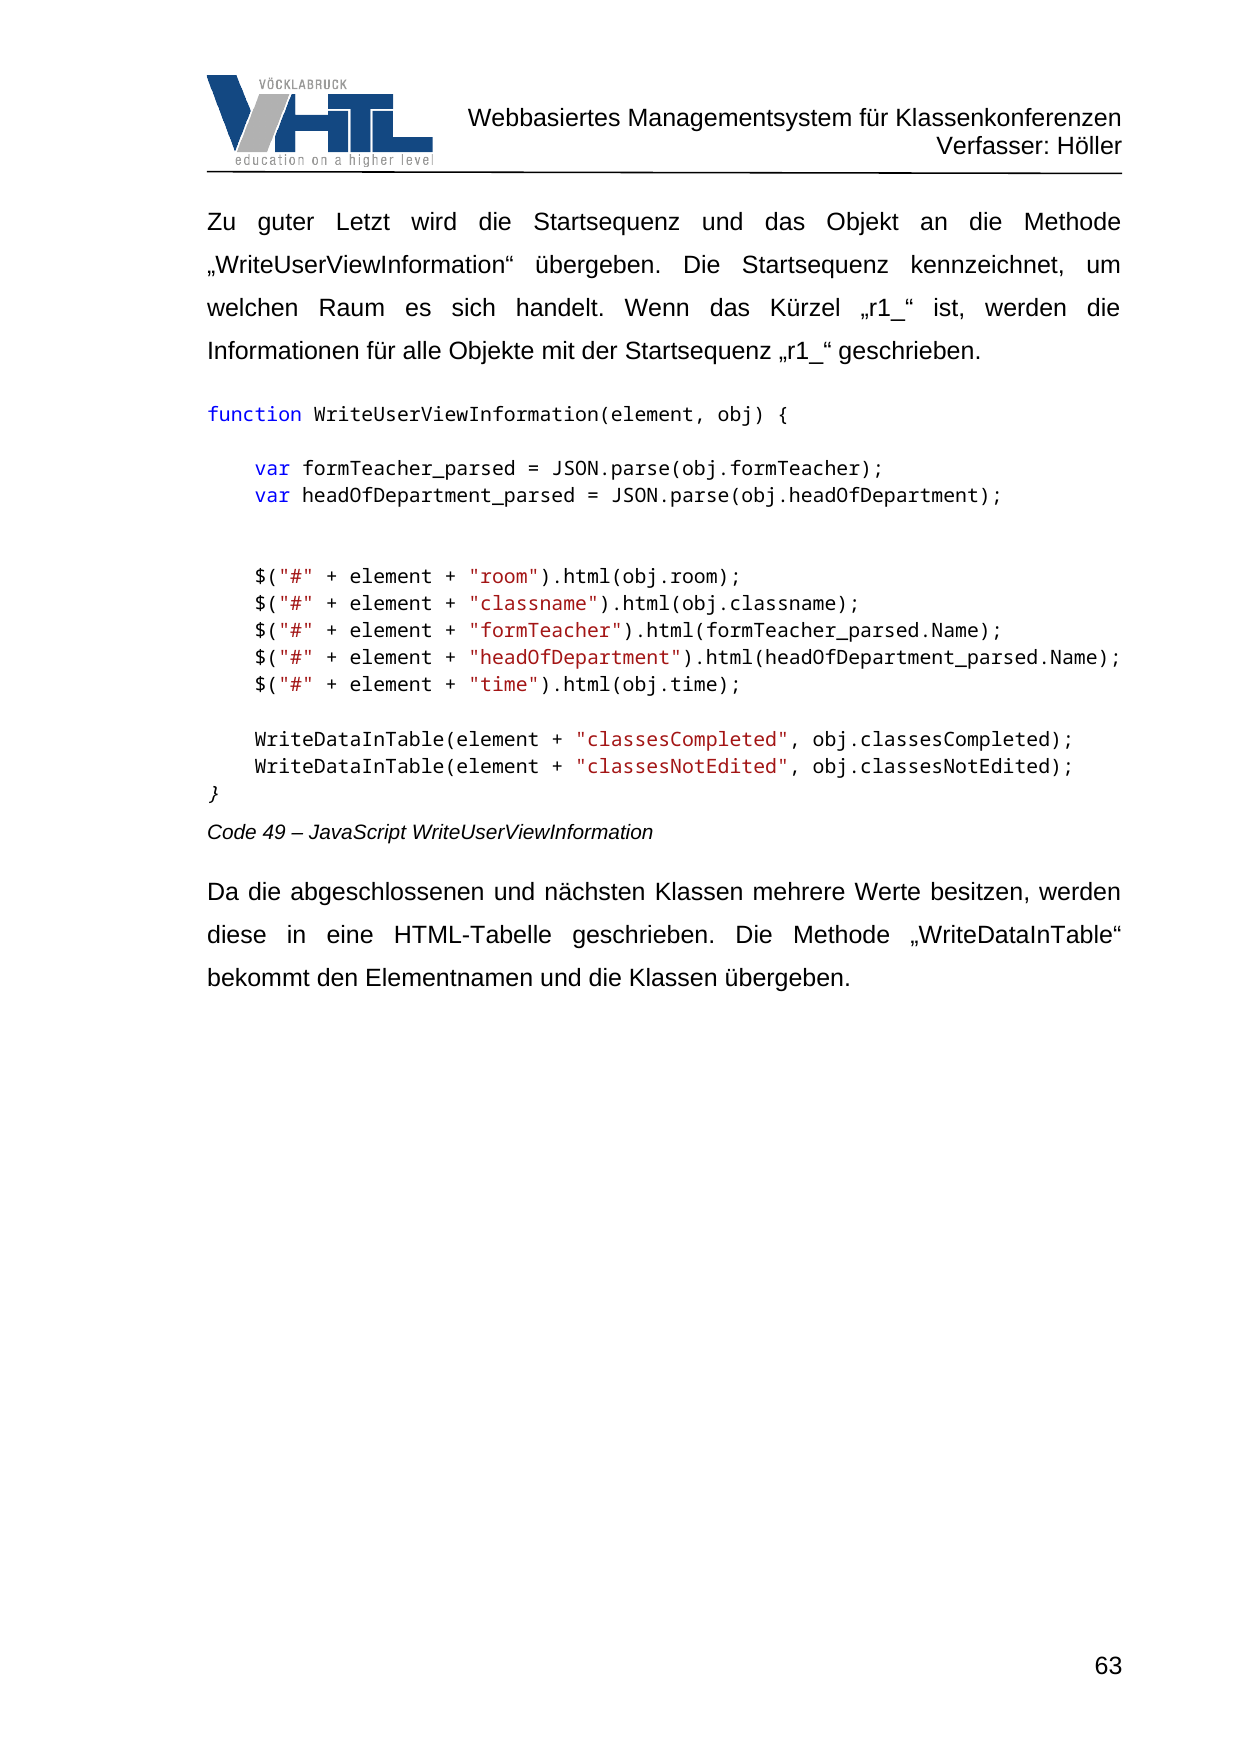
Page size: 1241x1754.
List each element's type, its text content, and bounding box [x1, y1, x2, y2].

text Da die abgeschlossenen und nächsten Klassen mehrere Werte besitzen, werden diese in eine HTML-Tabelle geschrieben. Die Methode „WriteDataInTable“ bekommt den Elementnamen und die Klassen übergeben. [207, 877, 1122, 992]
picture [206, 75, 433, 167]
text $("#" + element + "room").html(obj.room); [207, 562, 1122, 589]
text var headOfDepartment_parsed = JSON.parse(obj.headOfDepartment); [207, 481, 1122, 508]
text $("#" + element + "formTeacher").html(formTeacher_parsed.Name); [207, 616, 1122, 643]
text } [207, 779, 1122, 807]
text var formTeacher_parsed = JSON.parse(obj.formTeacher); [207, 454, 1122, 481]
text WriteDataInTable(element + "classesCompleted", obj.classesCompleted); [207, 726, 1122, 753]
text WriteDataInTable(element + "classesNotEdited", obj.classesNotEdited); [207, 753, 1122, 779]
text $("#" + element + "headOfDepartment").html(headOfDepartment_parsed.Name); [207, 643, 1122, 670]
text $("#" + element + "classname").html(obj.classname); [207, 589, 1122, 616]
text $("#" + element + "time").html(obj.time); [207, 670, 1122, 697]
text function WriteUserViewInformation(element, obj) { [207, 400, 1122, 427]
text Code 49 – JavaScript WriteUserViewInformation [207, 820, 1122, 844]
text Zu guter Letzt wird die Startsequenz und das Objekt an die Methode „WriteUserViewInformation“ übergeben. Die Startsequenz kennzeichnet, um welchen Raum es sich handelt. Wenn das Kürzel „r1_“ ist, werden die Informationen für alle Objekte mit der Startsequenz „r1_“ geschrieben. [207, 207, 1122, 365]
